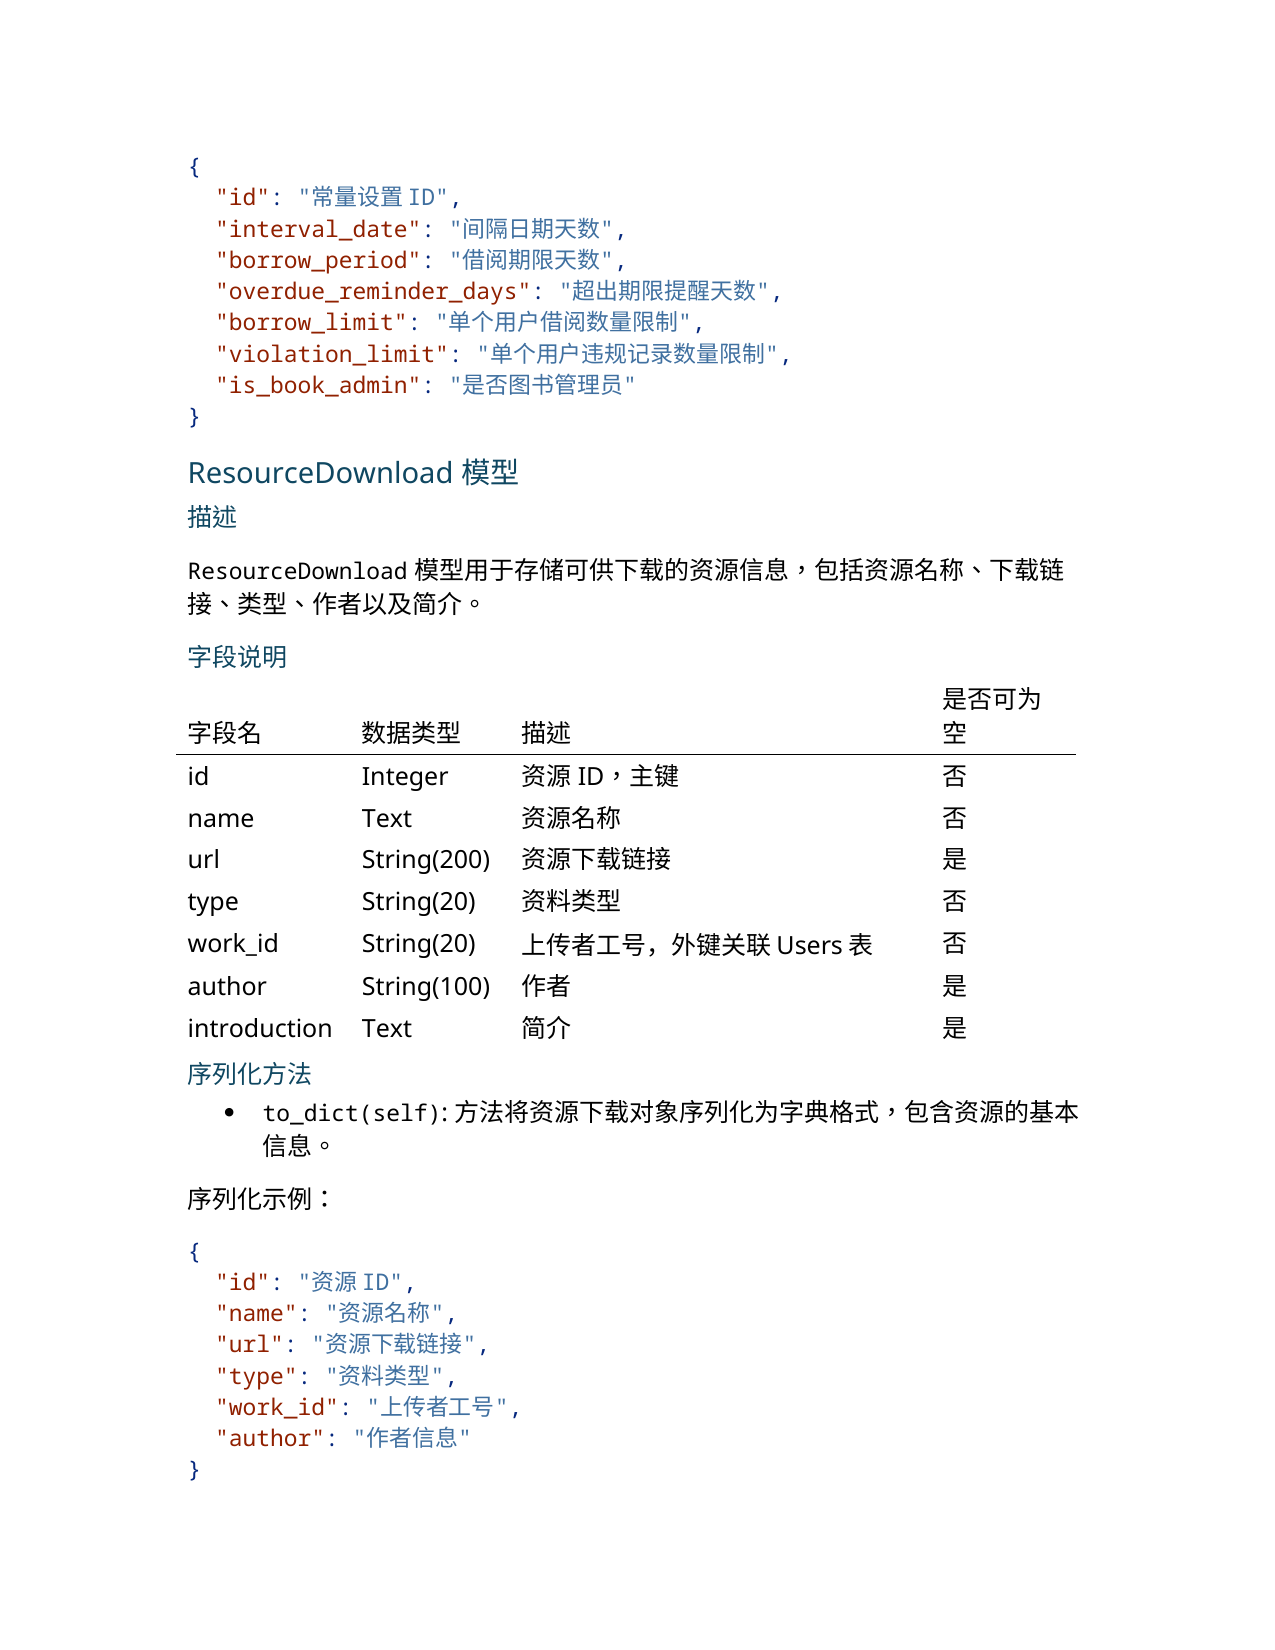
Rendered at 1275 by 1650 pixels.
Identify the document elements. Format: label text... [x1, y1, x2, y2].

table_cell 否 [931, 880, 1076, 921]
table_header 数据类型 [350, 678, 510, 754]
table_cell 否 [931, 755, 1076, 797]
table_header 是否可为空 [931, 678, 1076, 754]
subtitle 描述 [187, 500, 1087, 534]
table_cell 资料类型 [510, 880, 931, 921]
text { "id": "资源ID", "name": "资源名称", "url": "资源下载链接", "type": "资料类型", "work_id": "上传者工号", "author": "作者信息" } [187, 1234, 1087, 1484]
table_cell 简介 [510, 1007, 931, 1048]
list to_dict(self): 方法将资源下载对象序列化为字典格式，包含资源的基本信息。 [225, 1095, 1087, 1163]
table_cell Text [350, 1007, 510, 1048]
table_cell introduction [176, 1007, 350, 1048]
table_cell url [176, 838, 350, 880]
table_cell name [176, 797, 350, 838]
table_cell String(20) [350, 921, 510, 965]
table_cell 资源 ID，主键 [510, 755, 931, 797]
table_cell 否 [931, 797, 1076, 838]
table_header 字段名 [176, 678, 350, 754]
table_cell work_id [176, 921, 350, 965]
subtitle ResourceDownload 模型 [187, 452, 1087, 492]
table_cell String(200) [350, 838, 510, 880]
table_cell Text [350, 797, 510, 838]
table_cell author [176, 965, 350, 1007]
table_cell 是 [931, 838, 1076, 880]
table_cell Integer [350, 755, 510, 797]
table_cell type [176, 880, 350, 921]
table_cell 是 [931, 965, 1076, 1007]
table_cell id [176, 755, 350, 797]
table_cell 上传者工号，外键关联Users表 [510, 921, 931, 965]
subtitle 序列化方法 [187, 1057, 1087, 1091]
table_cell 资源名称 [510, 797, 931, 838]
table_header 描述 [510, 678, 931, 754]
table_cell 资源下载链接 [510, 838, 931, 880]
table_cell 否 [931, 921, 1076, 965]
subtitle 字段说明 [187, 640, 1087, 674]
text { "id": "常量设置ID", "interval_date": "间隔日期天数", "borrow_period": "借阅期限天数", "overdue_reminder_days": "超出期限提醒天数", "borrow_limit": "单个用户借阅数量限制", "violation_limit": "单个用户违规记录数量限制", "is_book_admin": "是否图书管理员" } [187, 150, 1087, 431]
table_cell String(100) [350, 965, 510, 1007]
table_cell String(20) [350, 880, 510, 921]
text 序列化示例： [187, 1182, 1087, 1216]
text ResourceDownload 模型用于存储可供下载的资源信息，包括资源名称、下载链接、类型、作者以及简介。 [187, 553, 1087, 621]
table_cell 作者 [510, 965, 931, 1007]
table_cell 是 [931, 1007, 1076, 1048]
